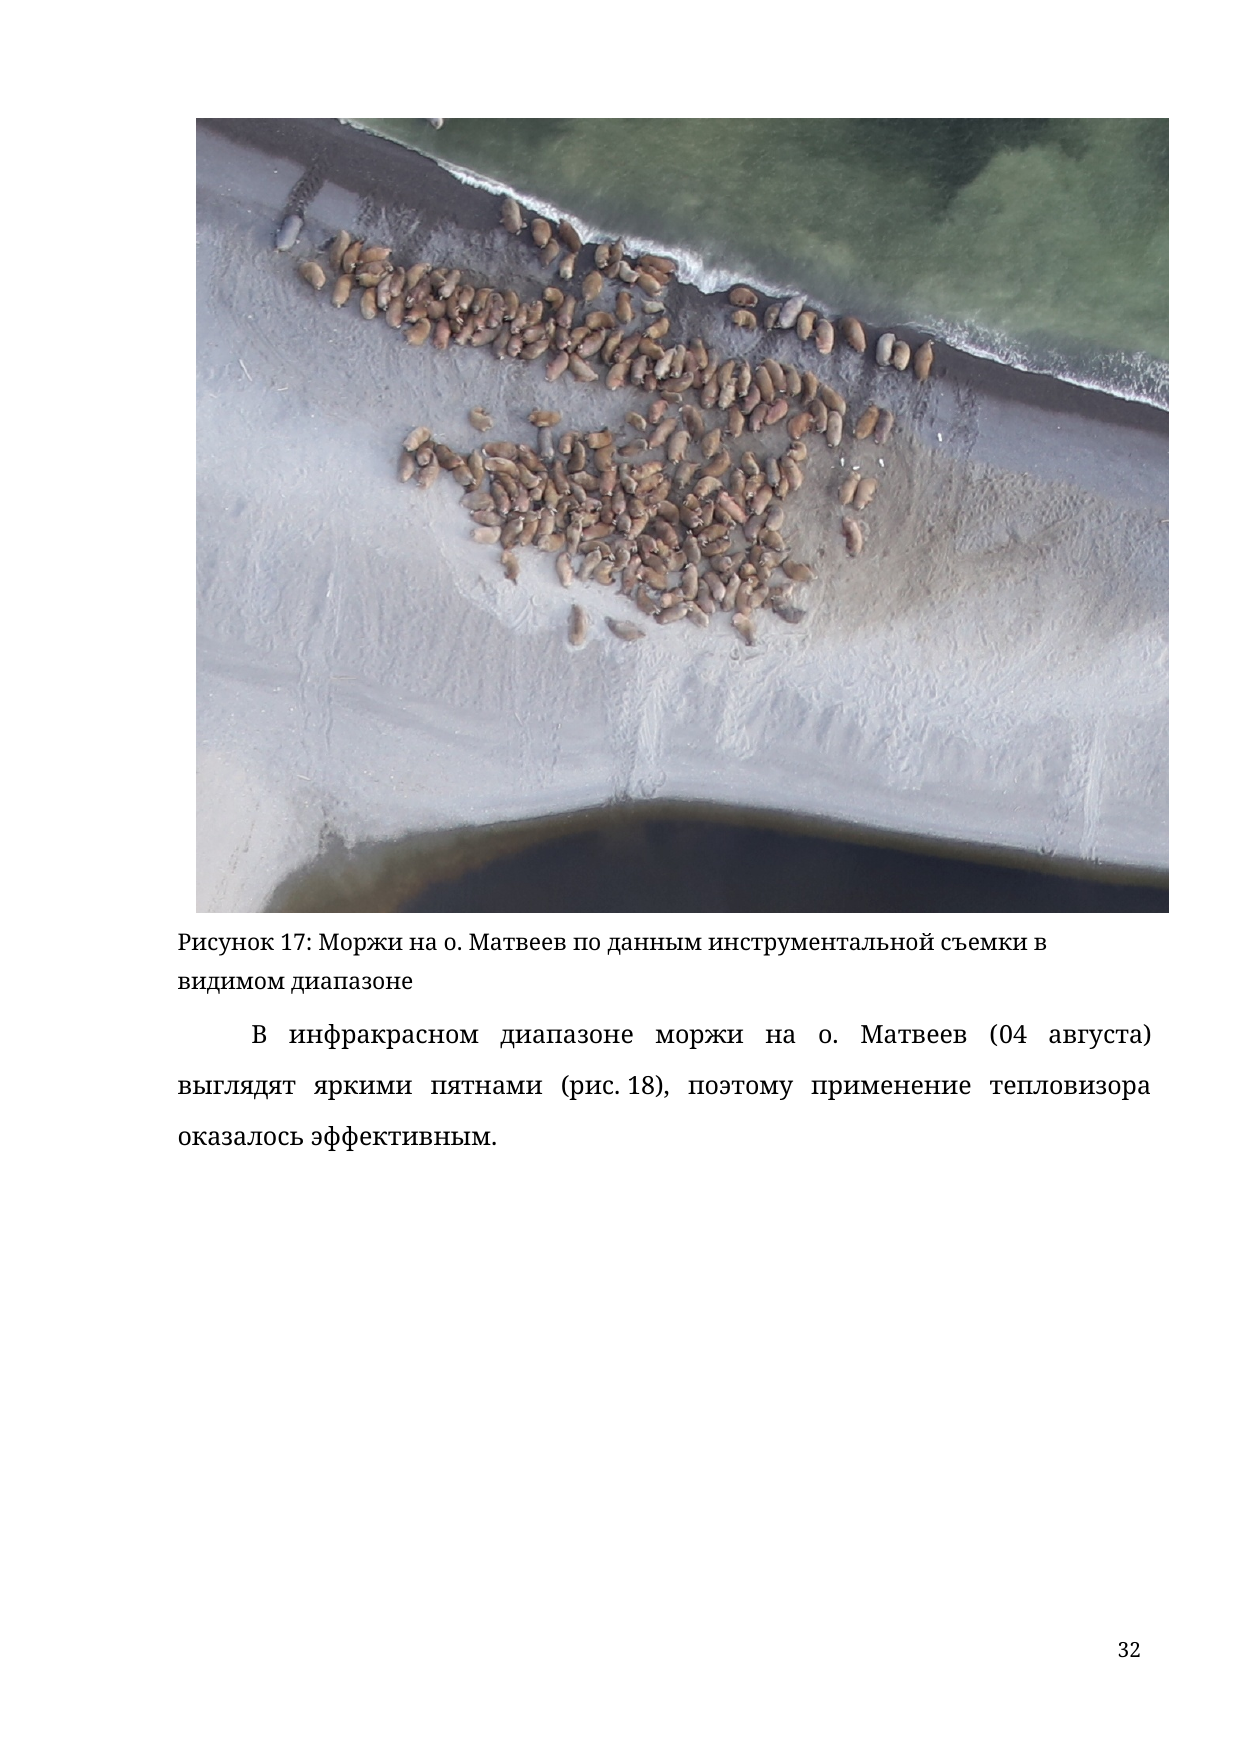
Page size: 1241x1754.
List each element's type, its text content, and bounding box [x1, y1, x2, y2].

text Рисунок 17: Моржи на о. Матвеев по данным инструментальной съемки в видимом диапазоне [177, 926, 1152, 996]
text В инфракрасном диапазоне моржи на о. Матвеев (04 августа) выглядят яркими пятнами (рис. 18), поэтому применение тепловизора оказалось эффективным. [177, 1016, 1152, 1152]
picture [196, 118, 1169, 913]
